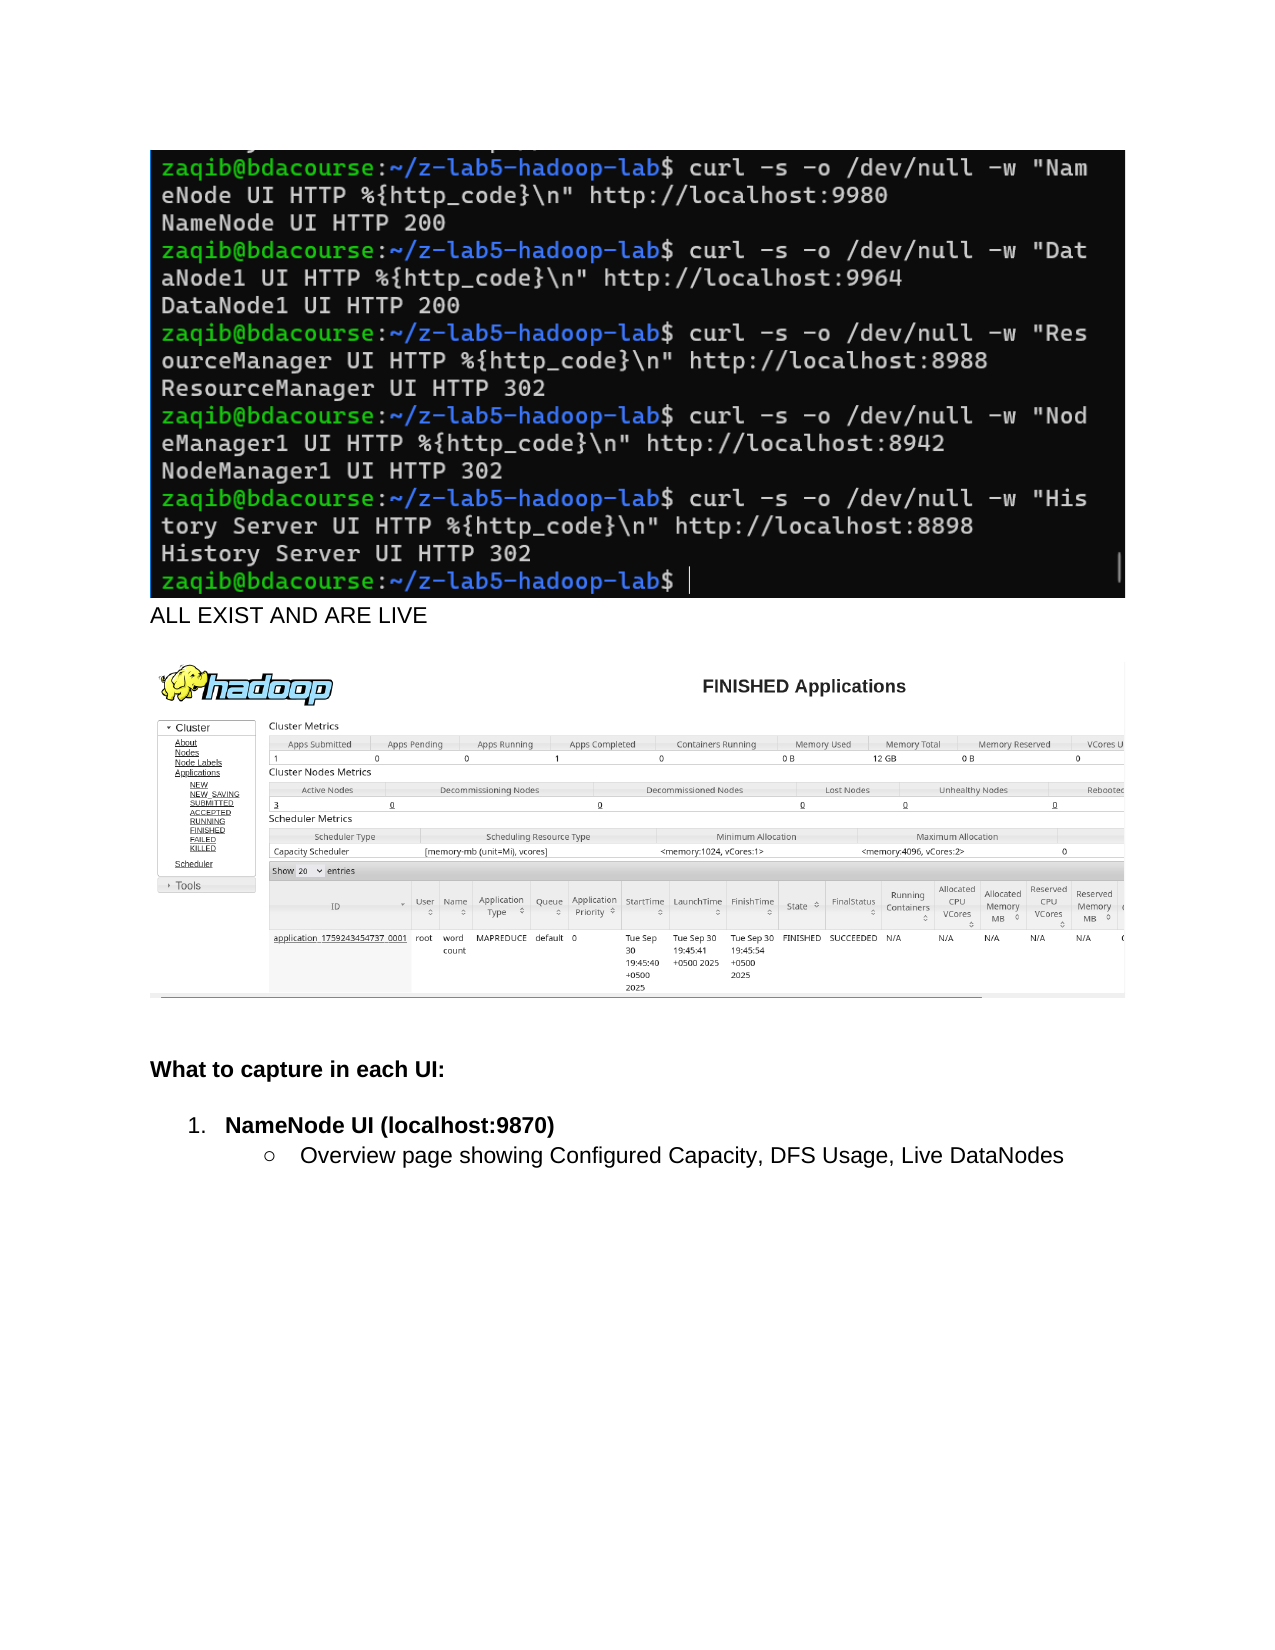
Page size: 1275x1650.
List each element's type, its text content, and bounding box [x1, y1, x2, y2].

picture [150, 662, 1125, 998]
list Overview page showing Configured Capacity, DFS Usage, Live DataNodes [262, 1142, 1125, 1168]
list NameNode UI (localhost:9870) [187, 1112, 1125, 1138]
text ALL EXIST AND ARE LIVE [150, 602, 1125, 628]
text What to capture in each UI: [150, 1056, 1125, 1083]
picture [150, 150, 1125, 598]
